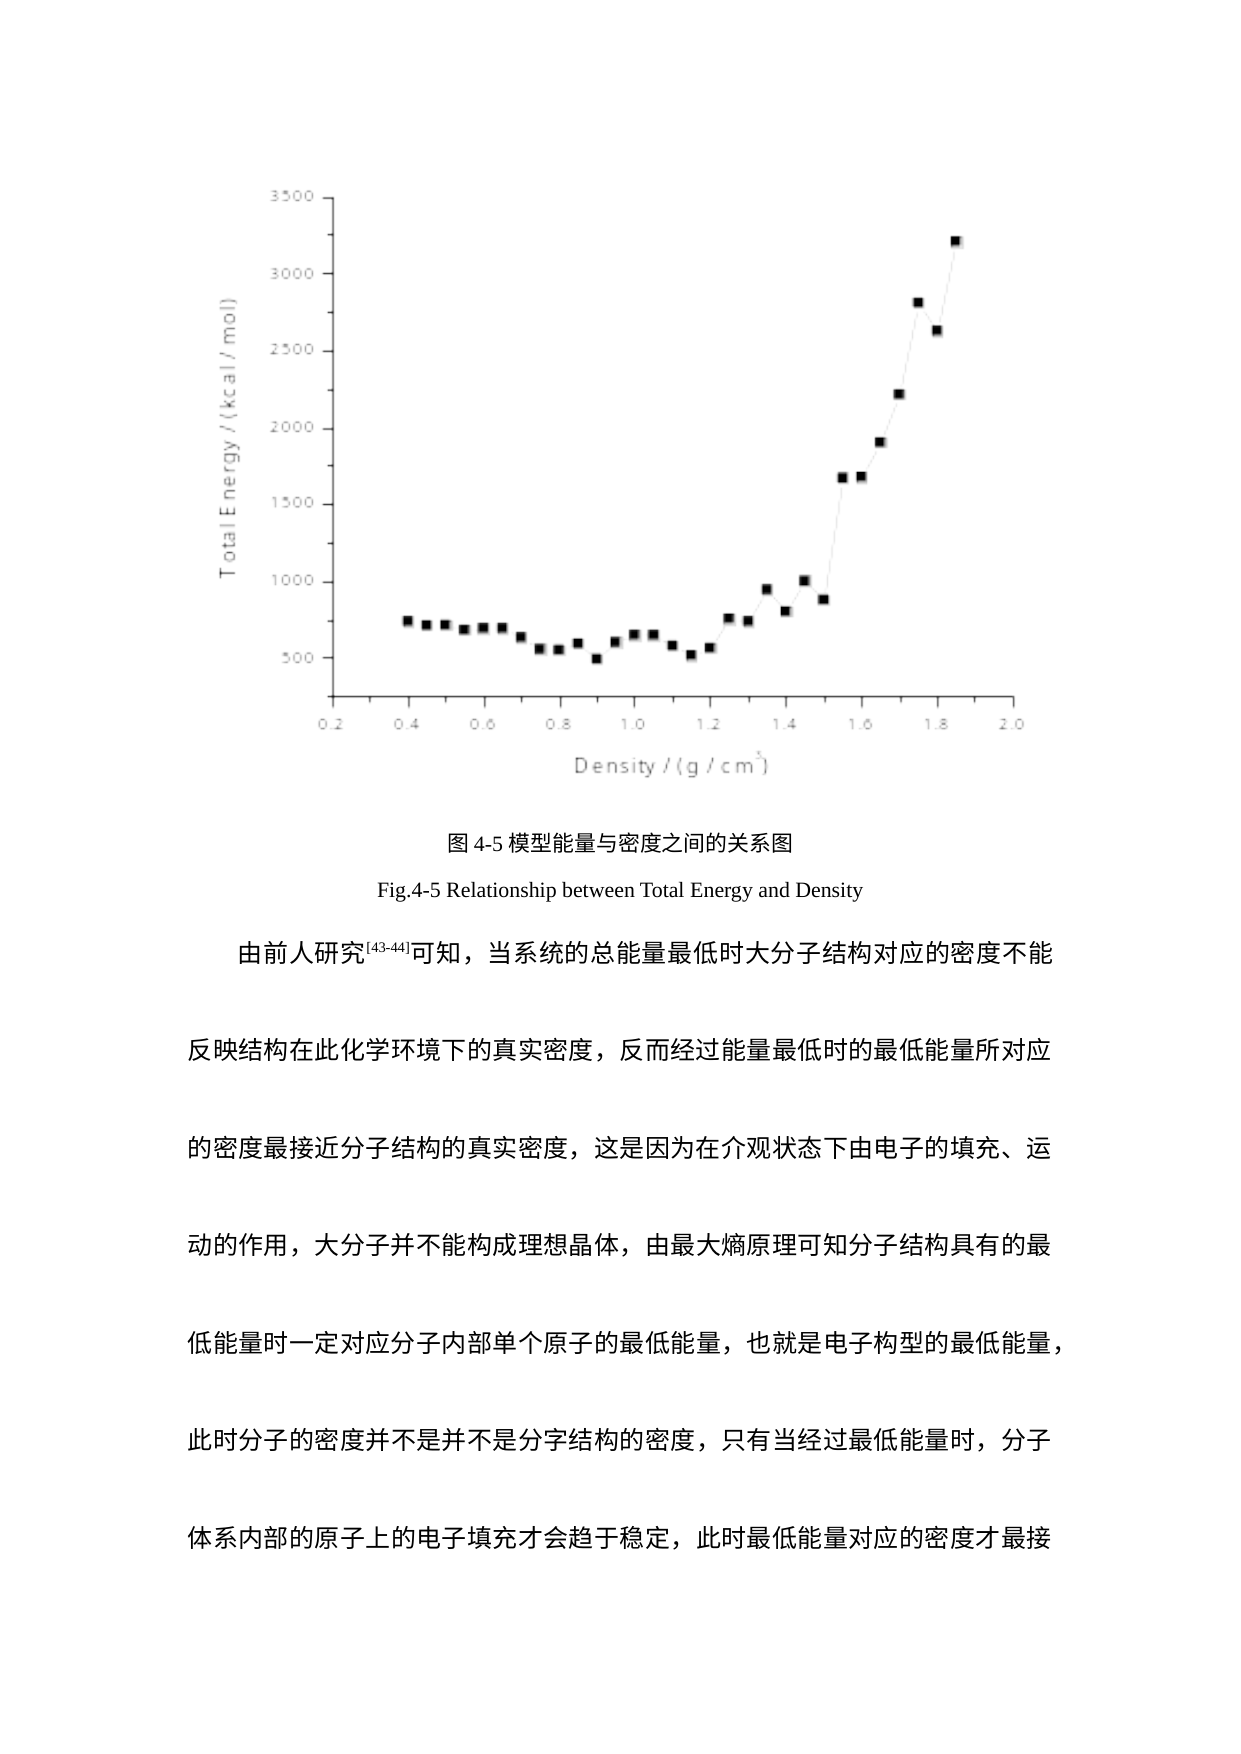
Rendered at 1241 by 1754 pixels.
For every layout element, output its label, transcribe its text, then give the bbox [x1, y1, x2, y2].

text 图4-5 模型能量与密度之间的关系图 [187, 825, 1053, 858]
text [187, 919, 1053, 1569]
text Fig.4-5 Relationship between Total Energy and Density [187, 874, 1053, 906]
